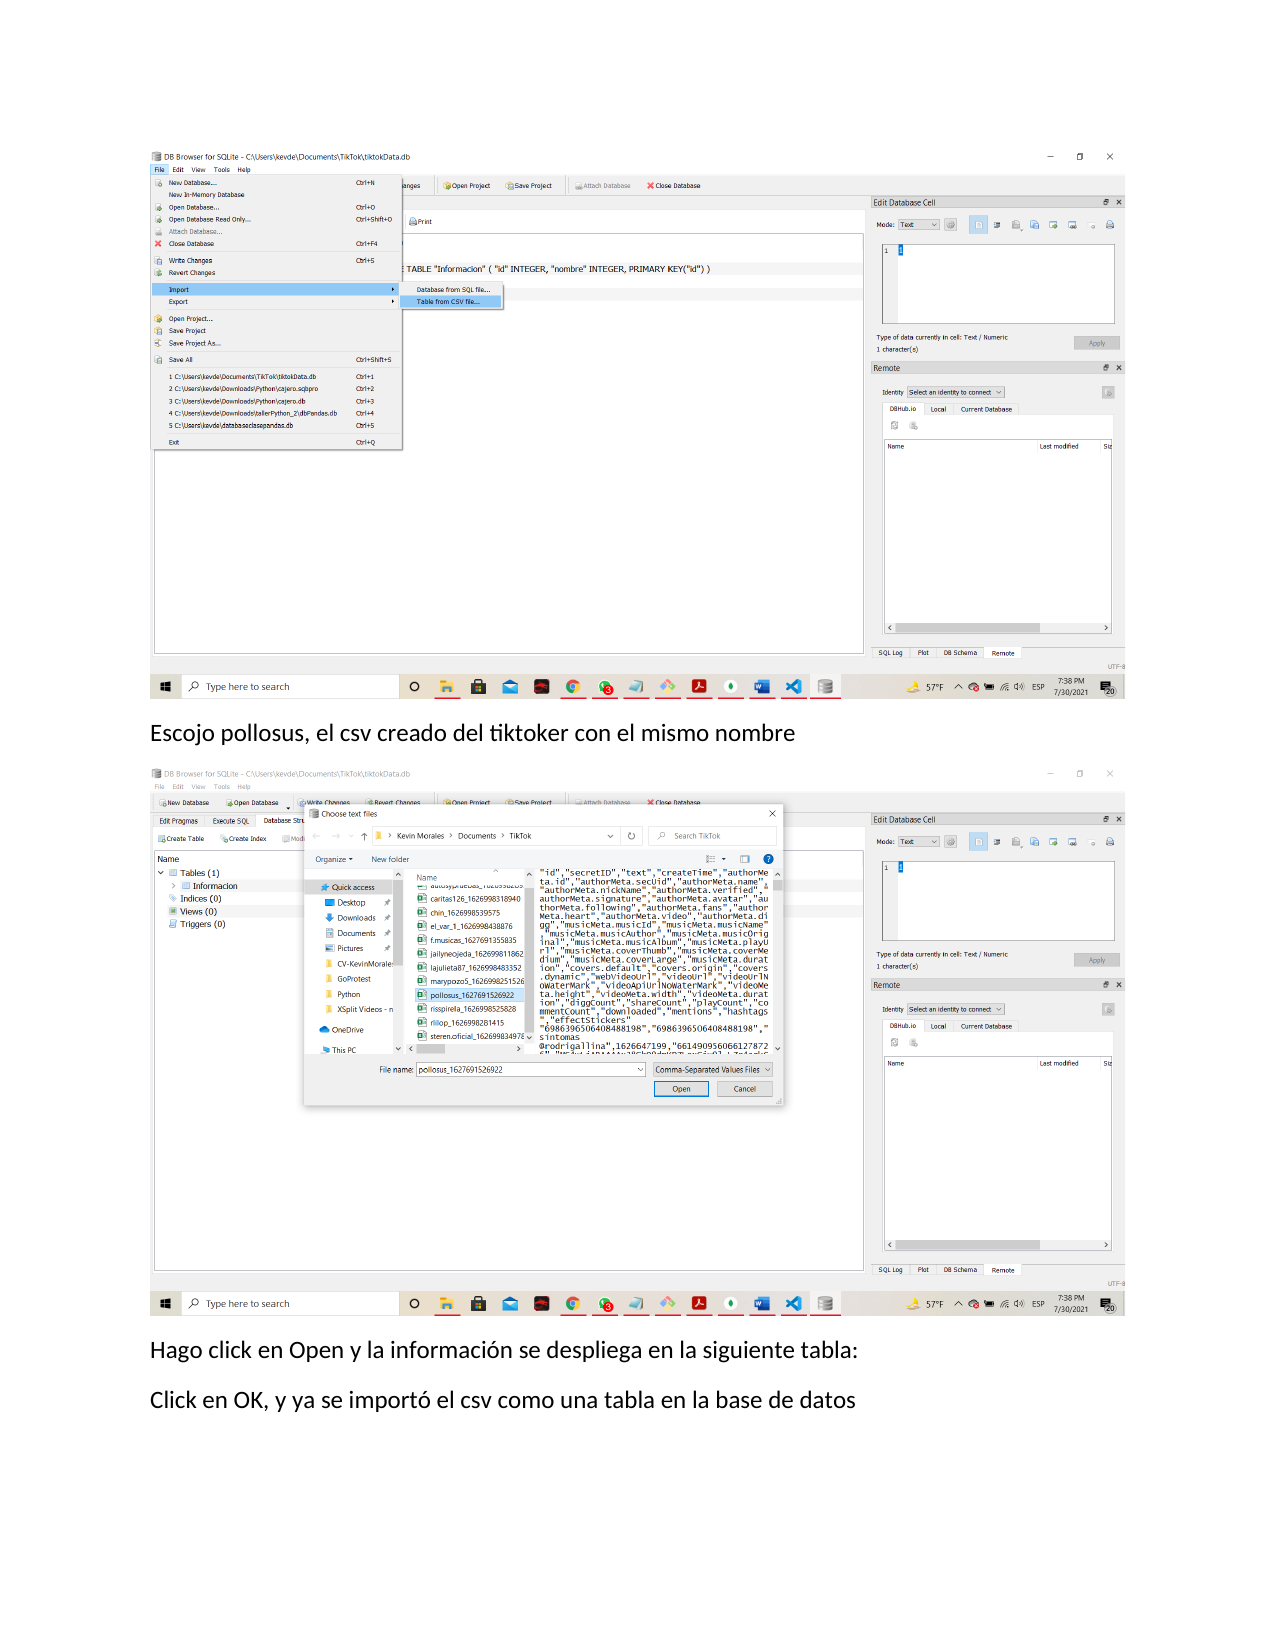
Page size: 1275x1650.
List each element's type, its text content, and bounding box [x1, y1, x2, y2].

text Hago click en Open y la información se despliega en la siguiente tabla: [150, 1334, 1125, 1365]
text Escojo pollosus, el csv creado del tiktoker con el mismo nombre [150, 717, 1125, 748]
picture [150, 150, 1125, 699]
picture [150, 766, 1125, 1316]
text Click en OK, y ya se importó el csv como una tabla en la base de datos [150, 1384, 1125, 1414]
